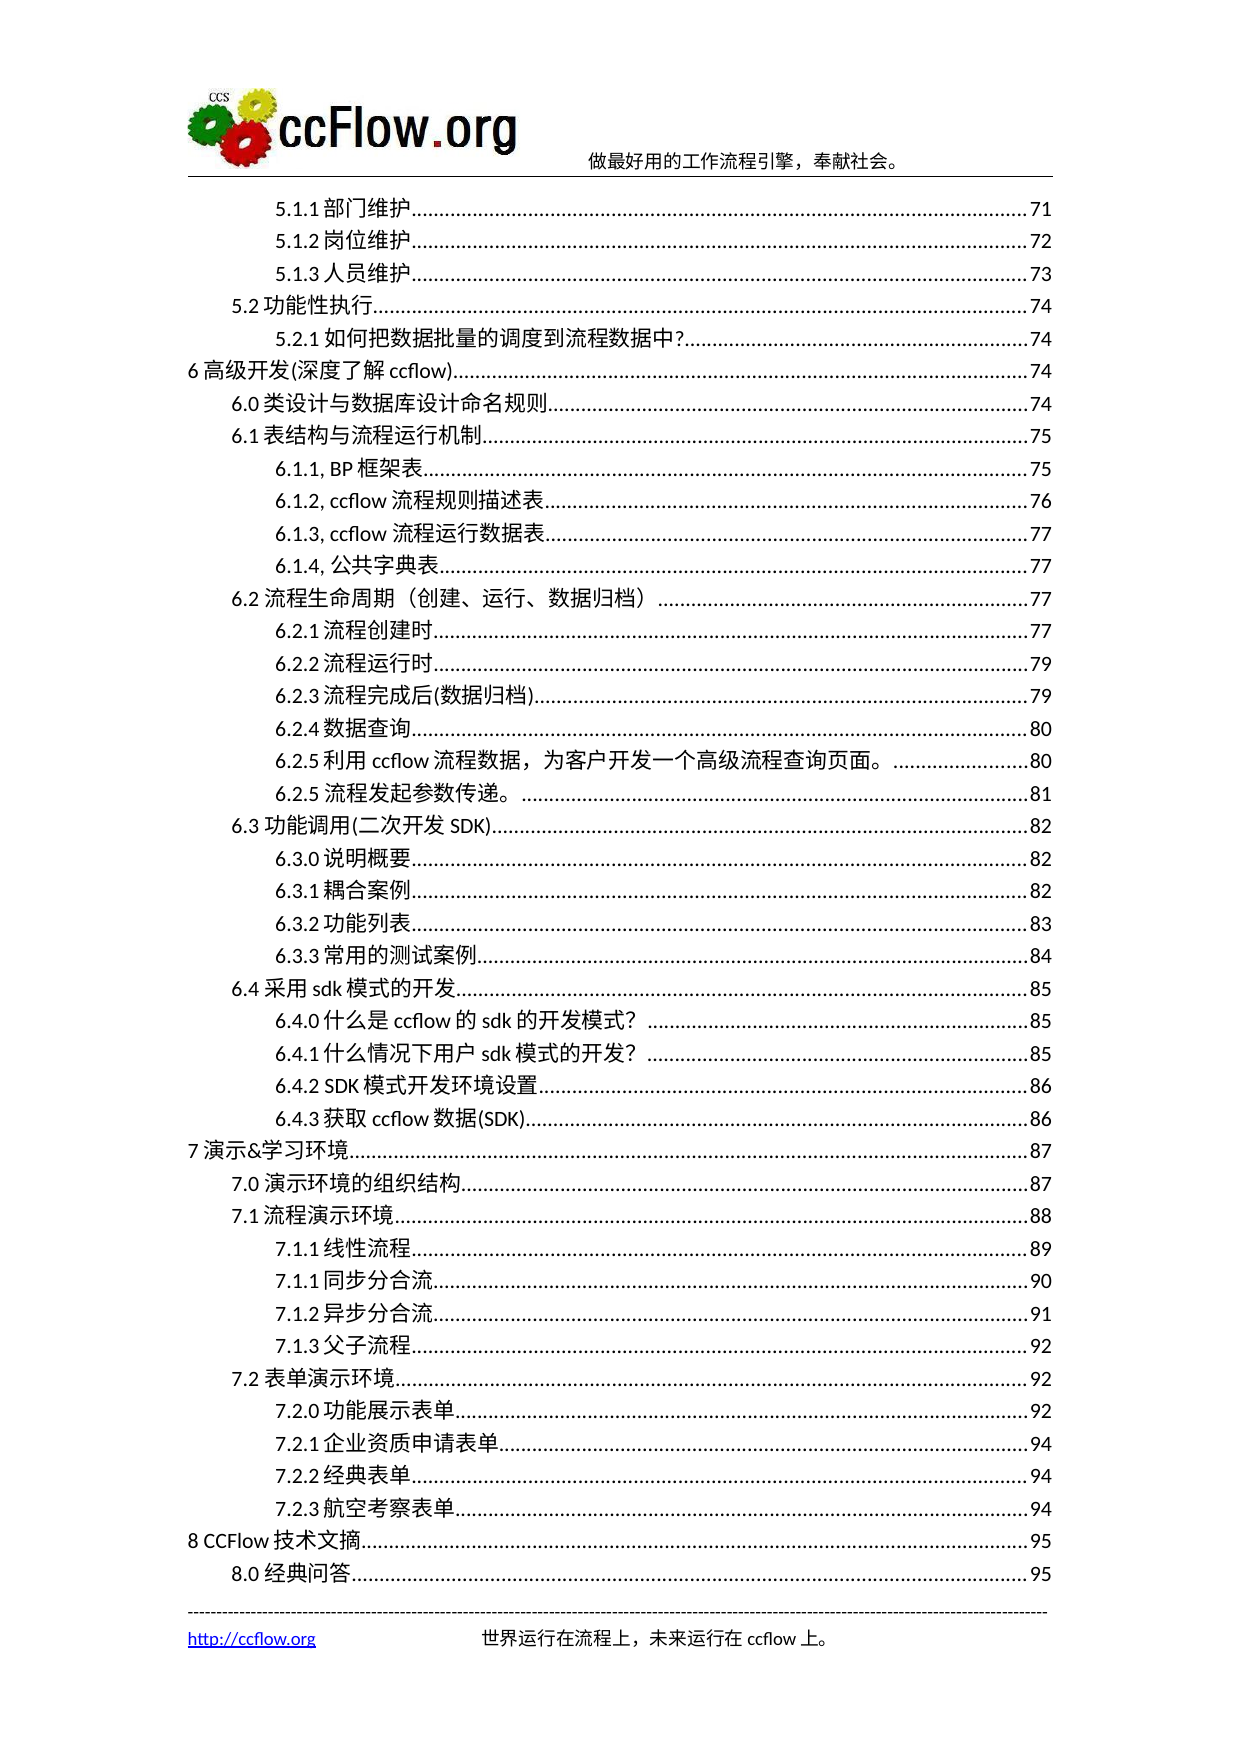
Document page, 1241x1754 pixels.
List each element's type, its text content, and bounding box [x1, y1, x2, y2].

text 7.2.3航空考察表单 94 [275, 1490, 1053, 1523]
text 7.1.2异步分合流 91 [275, 1295, 1053, 1328]
text 6.3.0说明概要 82 [275, 840, 1053, 873]
text 7.2.2经典表单 94 [275, 1458, 1053, 1490]
text 7.1.1同步分合流 90 [275, 1263, 1053, 1295]
text 7.2 表单演示环境 92 [231, 1360, 1053, 1393]
text 6.1.3, ccflow 流程运行数据表. 77 [275, 515, 1053, 548]
text 6高级开发(深度了解ccflow) 74 [187, 353, 1053, 385]
text 6.3 功能调用(二次开发SDK) 82 [231, 808, 1053, 840]
text 7演示&学习环境 87 [187, 1133, 1053, 1165]
text 8 CCFlow技术文摘 95 [187, 1523, 1053, 1555]
text 5.1.3人员维护 73 [275, 255, 1053, 288]
text 6.4.1什么情况下用户sdk模式的开发？ 85 [275, 1035, 1053, 1068]
text 6.4.3获取ccflow数据(SDK) 86 [275, 1100, 1053, 1133]
text 6.2.2流程运行时. 79 [275, 645, 1053, 678]
text 6.1.1, BP框架表. 75 [275, 450, 1053, 483]
text 6.2.1流程创建时 77 [275, 613, 1053, 645]
text 8.0 经典问答 95 [231, 1555, 1053, 1588]
text 6.1表结构与流程运行机制 75 [231, 418, 1053, 450]
text 6.2.4数据查询 80 [275, 710, 1053, 743]
text 7.1.3父子流程 92 [275, 1328, 1053, 1360]
text 6.2.5 流程发起参数传递。 81 [275, 775, 1053, 808]
text 6.4.2 SDK模式开发环境设置 86 [275, 1068, 1053, 1100]
text 5.2功能性执行 74 [231, 288, 1053, 320]
text 7.2.1企业资质申请表单 94 [275, 1425, 1053, 1458]
text 6.2.3流程完成后(数据归档). 79 [275, 678, 1053, 710]
text 5.1.1部门维护 71 [275, 190, 1053, 223]
text 6.3.1耦合案例 82 [275, 873, 1053, 905]
text 6.2.5利用ccflow流程数据，为客户开发一个高级流程查询页面。 80 [275, 743, 1053, 775]
text 5.2.1 如何把数据批量的调度到流程数据中? 74 [275, 320, 1053, 353]
text 5.1.2岗位维护 72 [275, 223, 1053, 255]
text 6.3.2功能列表 83 [275, 905, 1053, 938]
text 7.1.1线性流程 89 [275, 1230, 1053, 1263]
text 6.4 采用sdk模式的开发 85 [231, 970, 1053, 1003]
text 6.1.4, 公共字典表. 77 [275, 548, 1053, 580]
text 7.1流程演示环境 88 [231, 1198, 1053, 1230]
text 6.2 流程生命周期（创建、运行、数据归档） 77 [231, 580, 1053, 613]
text 6.3.3常用的测试案例 84 [275, 938, 1053, 970]
text 7.2.0功能展示表单 92 [275, 1393, 1053, 1425]
text 7.0 演示环境的组织结构 87 [231, 1165, 1053, 1198]
text 6.0类设计与数据库设计命名规则 74 [231, 385, 1053, 418]
text 6.1.2, ccflow流程规则描述表. 76 [275, 483, 1053, 515]
picture [187, 88, 521, 169]
text 6.4.0什么是ccflow的sdk的开发模式？ 85 [275, 1003, 1053, 1035]
